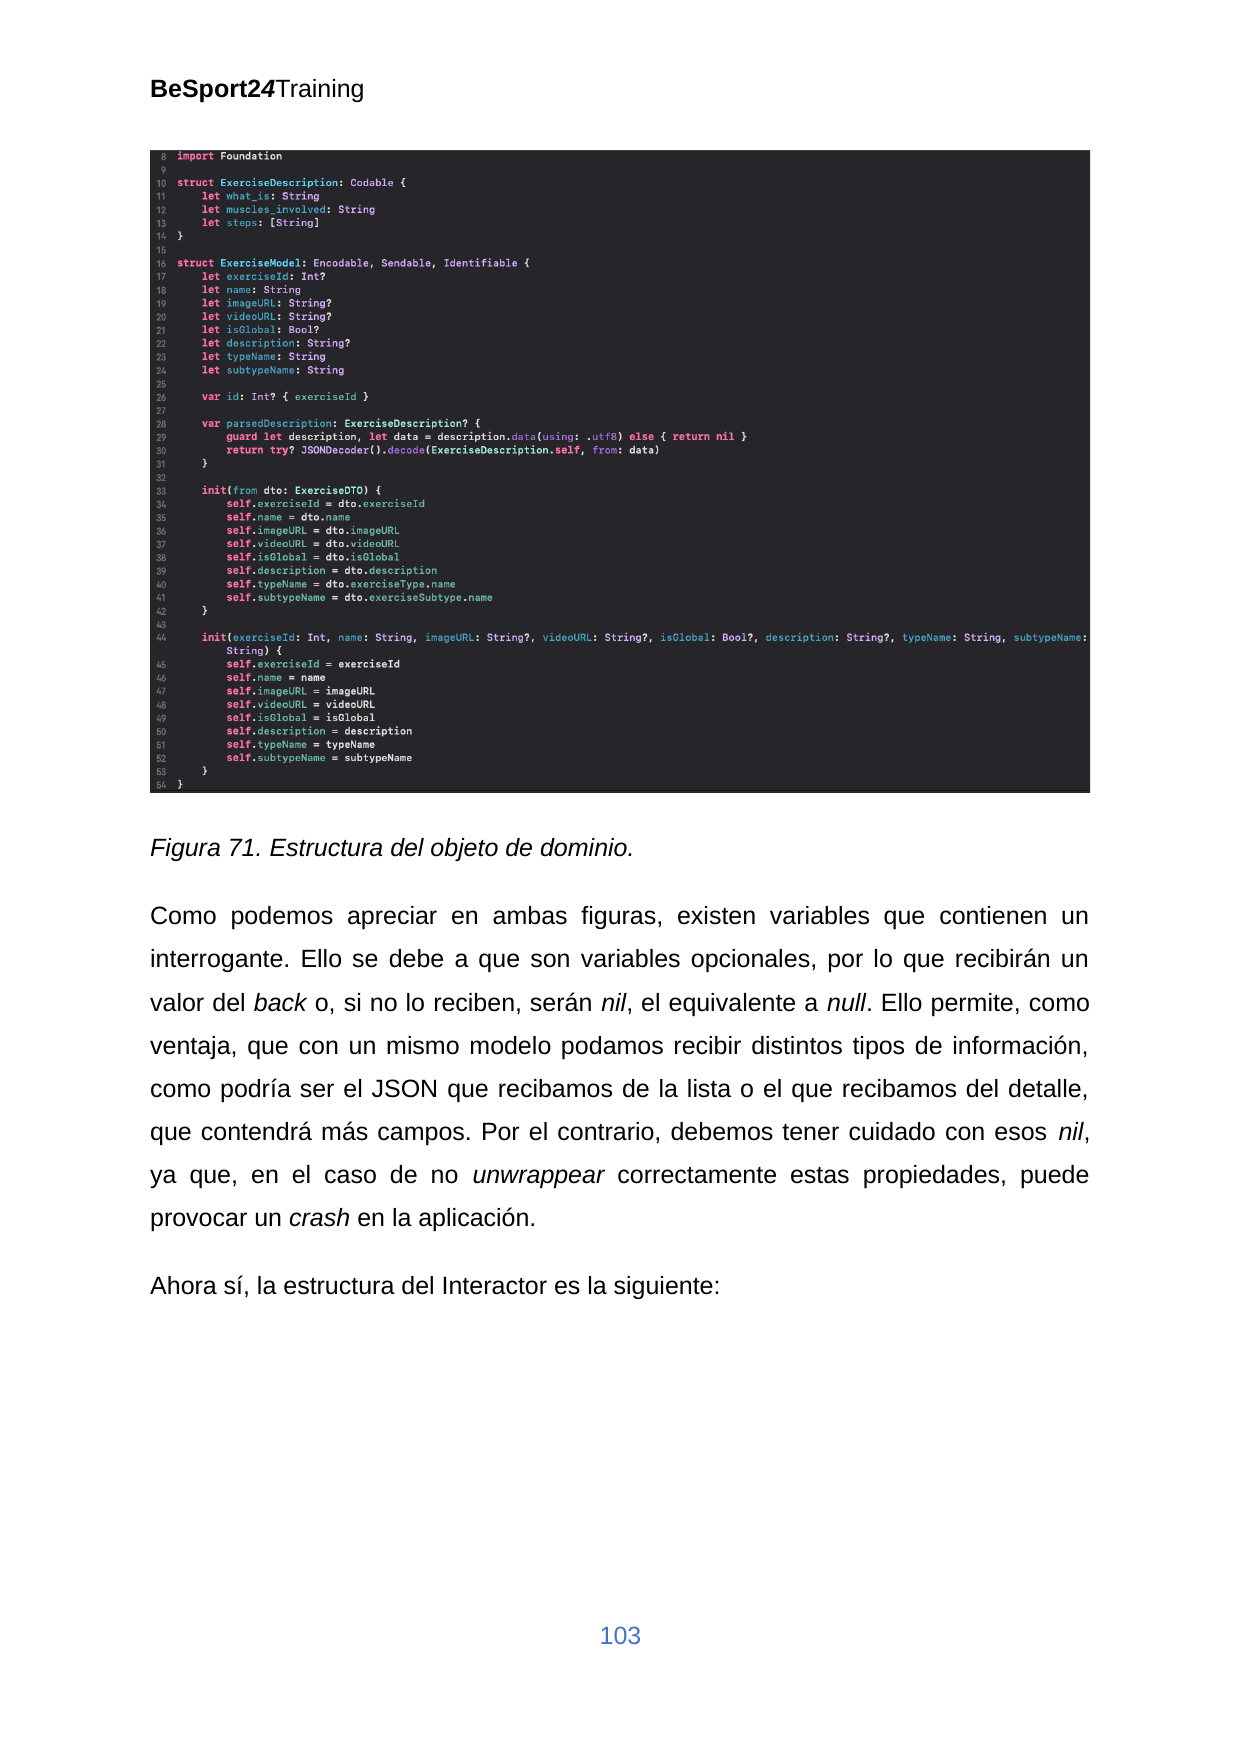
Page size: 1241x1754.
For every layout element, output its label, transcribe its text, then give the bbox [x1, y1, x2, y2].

picture [150, 150, 1091, 793]
text Figura 71. Estructura del objeto de dominio. [150, 833, 1090, 862]
text Ahora sí, la estructura del Interactor es la siguiente: [150, 1271, 1090, 1300]
text Como podemos apreciar en ambas figuras, existen variables que contienen un interrogante. Ello se debe a que son variables opcionales, por lo que recibirán un valor del back o, si no lo reciben, serán nil, el equivalente a null. Ello permite, como ventaja, que con un mismo modelo podamos recibir distintos tipos de información, como podría ser el JSON que recibamos de la lista o el que recibamos del detalle, que contendrá más campos. Por el contrario, debemos tener cuidado con esos nil, ya que, en el caso de no unwrappear correctamente estas propiedades, puede provocar un crash en la aplicación. [150, 901, 1090, 1232]
